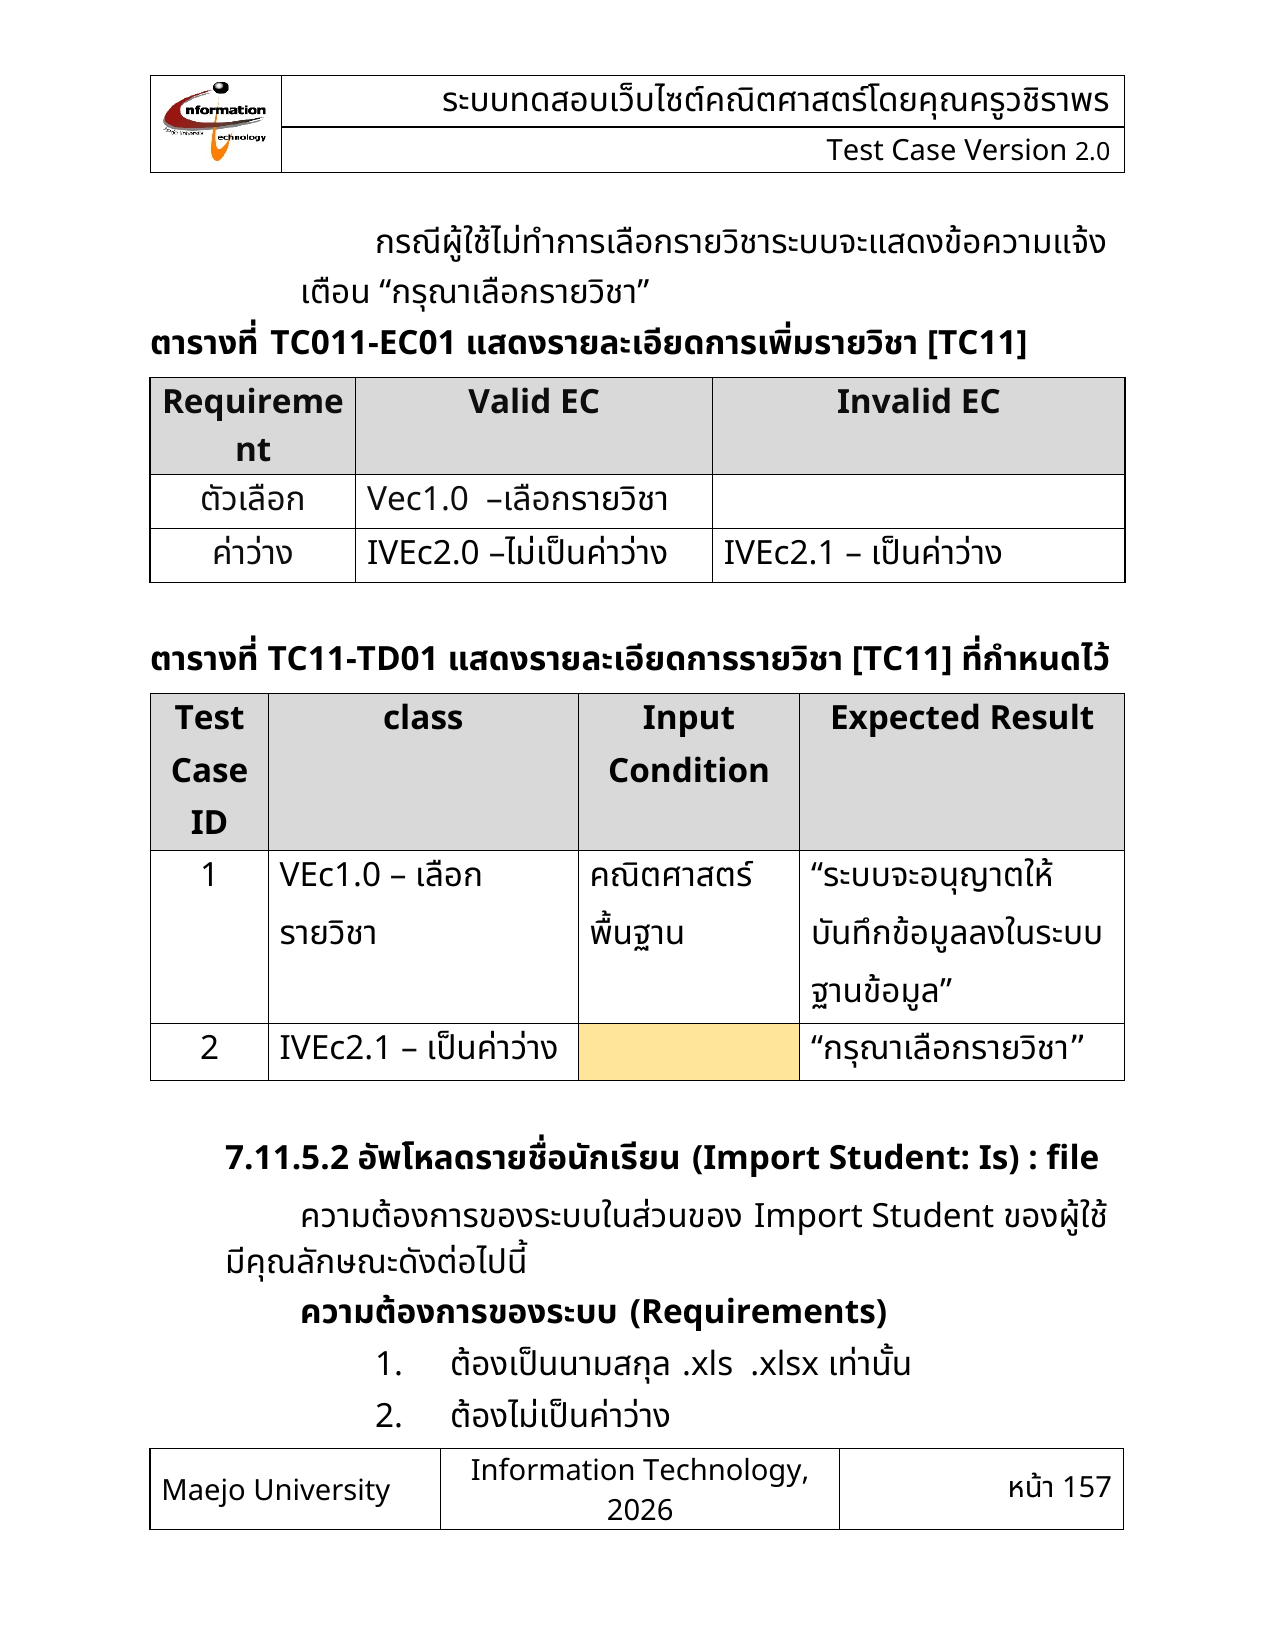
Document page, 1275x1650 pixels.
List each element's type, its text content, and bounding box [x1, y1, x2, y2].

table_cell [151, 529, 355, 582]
text ตารางที่ TC011-EC01 แสดงรายละเอียดการเพิ่มรายวิชา [TC11] [150, 319, 1178, 369]
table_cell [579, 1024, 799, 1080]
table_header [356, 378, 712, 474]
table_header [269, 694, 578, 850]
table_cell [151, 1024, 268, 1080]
text 1. ต้องเป็นนามสกุล .xls .xlsx เท่านั้น [300, 1339, 1125, 1385]
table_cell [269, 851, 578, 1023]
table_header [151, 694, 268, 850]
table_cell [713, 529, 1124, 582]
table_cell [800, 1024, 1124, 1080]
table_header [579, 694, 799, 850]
text ตารางที่ TC11-TD01 แสดงรายละเอียดการรายวิชา [TC11] ที่กำหนดไว้ [150, 635, 1178, 686]
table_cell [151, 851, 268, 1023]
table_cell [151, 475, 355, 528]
text กรณีผู้ใช้ไม่ทำการเลือกรายวิชาระบบจะแสดงข้อความแจ้งเตือน “กรุณาเลือกรายวิชา” [300, 218, 1125, 319]
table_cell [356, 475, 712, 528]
text ความต้องการของระบบ (Requirements) [225, 1287, 1125, 1333]
picture [162, 82, 266, 161]
text ความต้องการของระบบในส่วนของ Import Student ของผู้ใช้มีคุณลักษณะดังต่อไปนี้ [225, 1192, 1125, 1282]
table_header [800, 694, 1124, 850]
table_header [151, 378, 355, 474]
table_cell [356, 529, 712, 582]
text 2. ต้องไม่เป็นค่าว่าง [225, 1392, 1125, 1437]
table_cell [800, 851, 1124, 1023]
text 7.11.5.2 อัพโหลดรายชื่อนักเรียน (Import Student: Is) : file [150, 1133, 1125, 1184]
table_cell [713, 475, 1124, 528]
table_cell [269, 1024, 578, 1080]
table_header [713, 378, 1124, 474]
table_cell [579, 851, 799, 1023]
